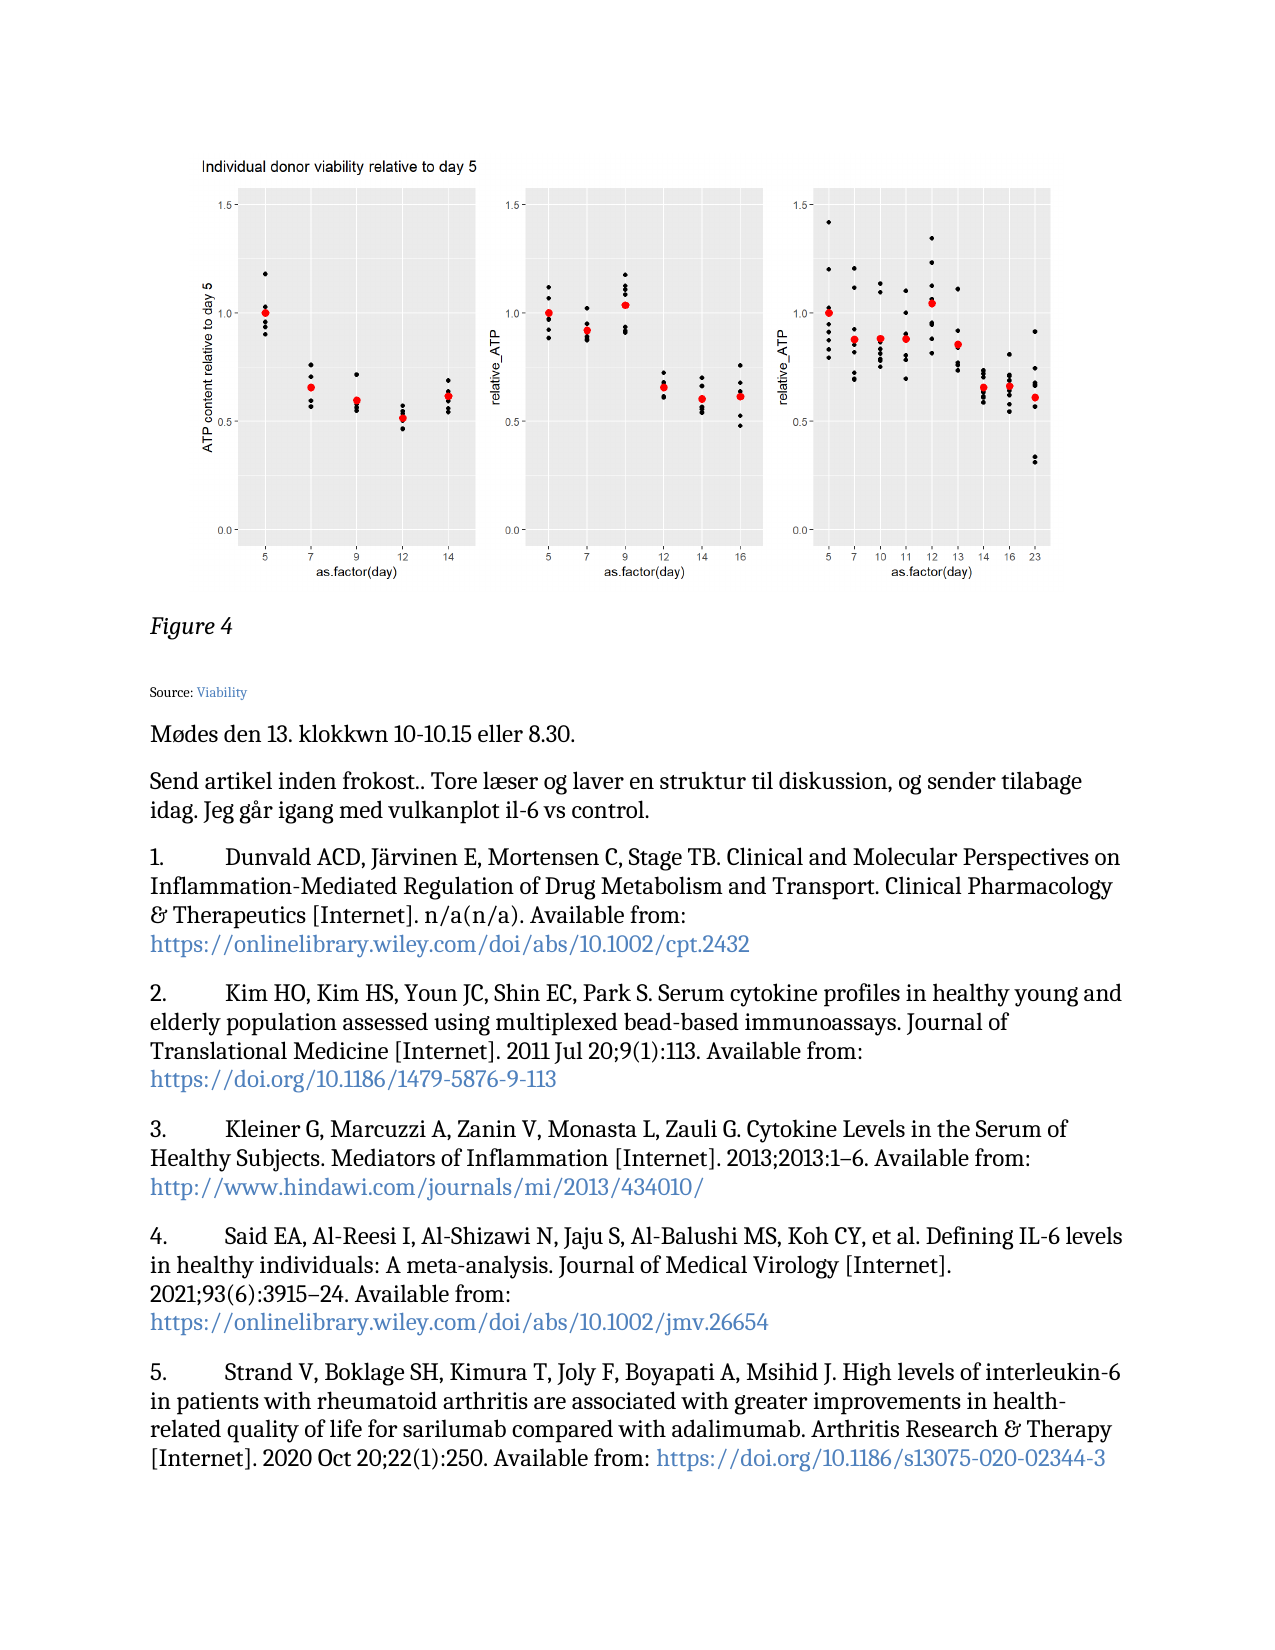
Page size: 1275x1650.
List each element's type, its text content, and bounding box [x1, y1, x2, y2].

picture [188, 153, 1064, 592]
text 3. Kleiner G, Marcuzzi A, Zanin V, Monasta L, Zauli G. Cytokine Levels in the Serum of Healthy Subjects. Mediators of Inflammation [Internet]. 2013;2013:1–6. Available from: http://www.hindawi.com/journals/mi/2013/434010/ [150, 1115, 1125, 1201]
text 2. Kim HO, Kim HS, Youn JC, Shin EC, Park S. Serum cytokine profiles in healthy young and elderly population assessed using multiplexed bead-based immunoassays. Journal of Translational Medicine [Internet]. 2011 Jul 20;9(1):113. Available from: https://doi.org/10.1186/1479-5876-9-113 [150, 979, 1125, 1094]
text Mødes den 13. klokkwn 10-10.15 eller 8.30. [150, 719, 1125, 748]
text 4. Said EA, Al-Reesi I, Al-Shizawi N, Jaju S, Al-Balushi MS, Koh CY, et al. Defining IL-6 levels in healthy individuals: A meta-analysis. Journal of Medical Virology [Internet]. 2021;93(6):3915–24. Available from: https://onlinelibrary.wiley.com/doi/abs/10.1002/jmv.26654 [150, 1222, 1125, 1337]
table_header Figure 4 [139, 150, 1114, 653]
text Send artikel inden frokost.. Tore læser og laver en struktur til diskussion, og sender tilabage idag. Jeg går igang med vulkanplot il-6 vs control. [150, 767, 1125, 824]
text Source: Viability [150, 672, 1125, 701]
text 1. Dunvald ACD, Järvinen E, Mortensen C, Stage TB. Clinical and Molecular Perspectives on Inflammation-Mediated Regulation of Drug Metabolism and Transport. Clinical Pharmacology & Therapeutics [Internet]. n/a(n/a). Available from: https://onlinelibrary.wiley.com/doi/abs/10.1002/cpt.2432 [150, 843, 1125, 958]
text 5. Strand V, Boklage SH, Kimura T, Joly F, Boyapati A, Msihid J. High levels of interleukin-6 in patients with rheumatoid arthritis are associated with greater improvements in health-related quality of life for sarilumab compared with adalimumab. Arthritis Research & Therapy [Internet]. 2020 Oct 20;22(1):250. Available from: https://doi.org/10.1186/s13075-020-02344-3 [150, 1358, 1125, 1473]
